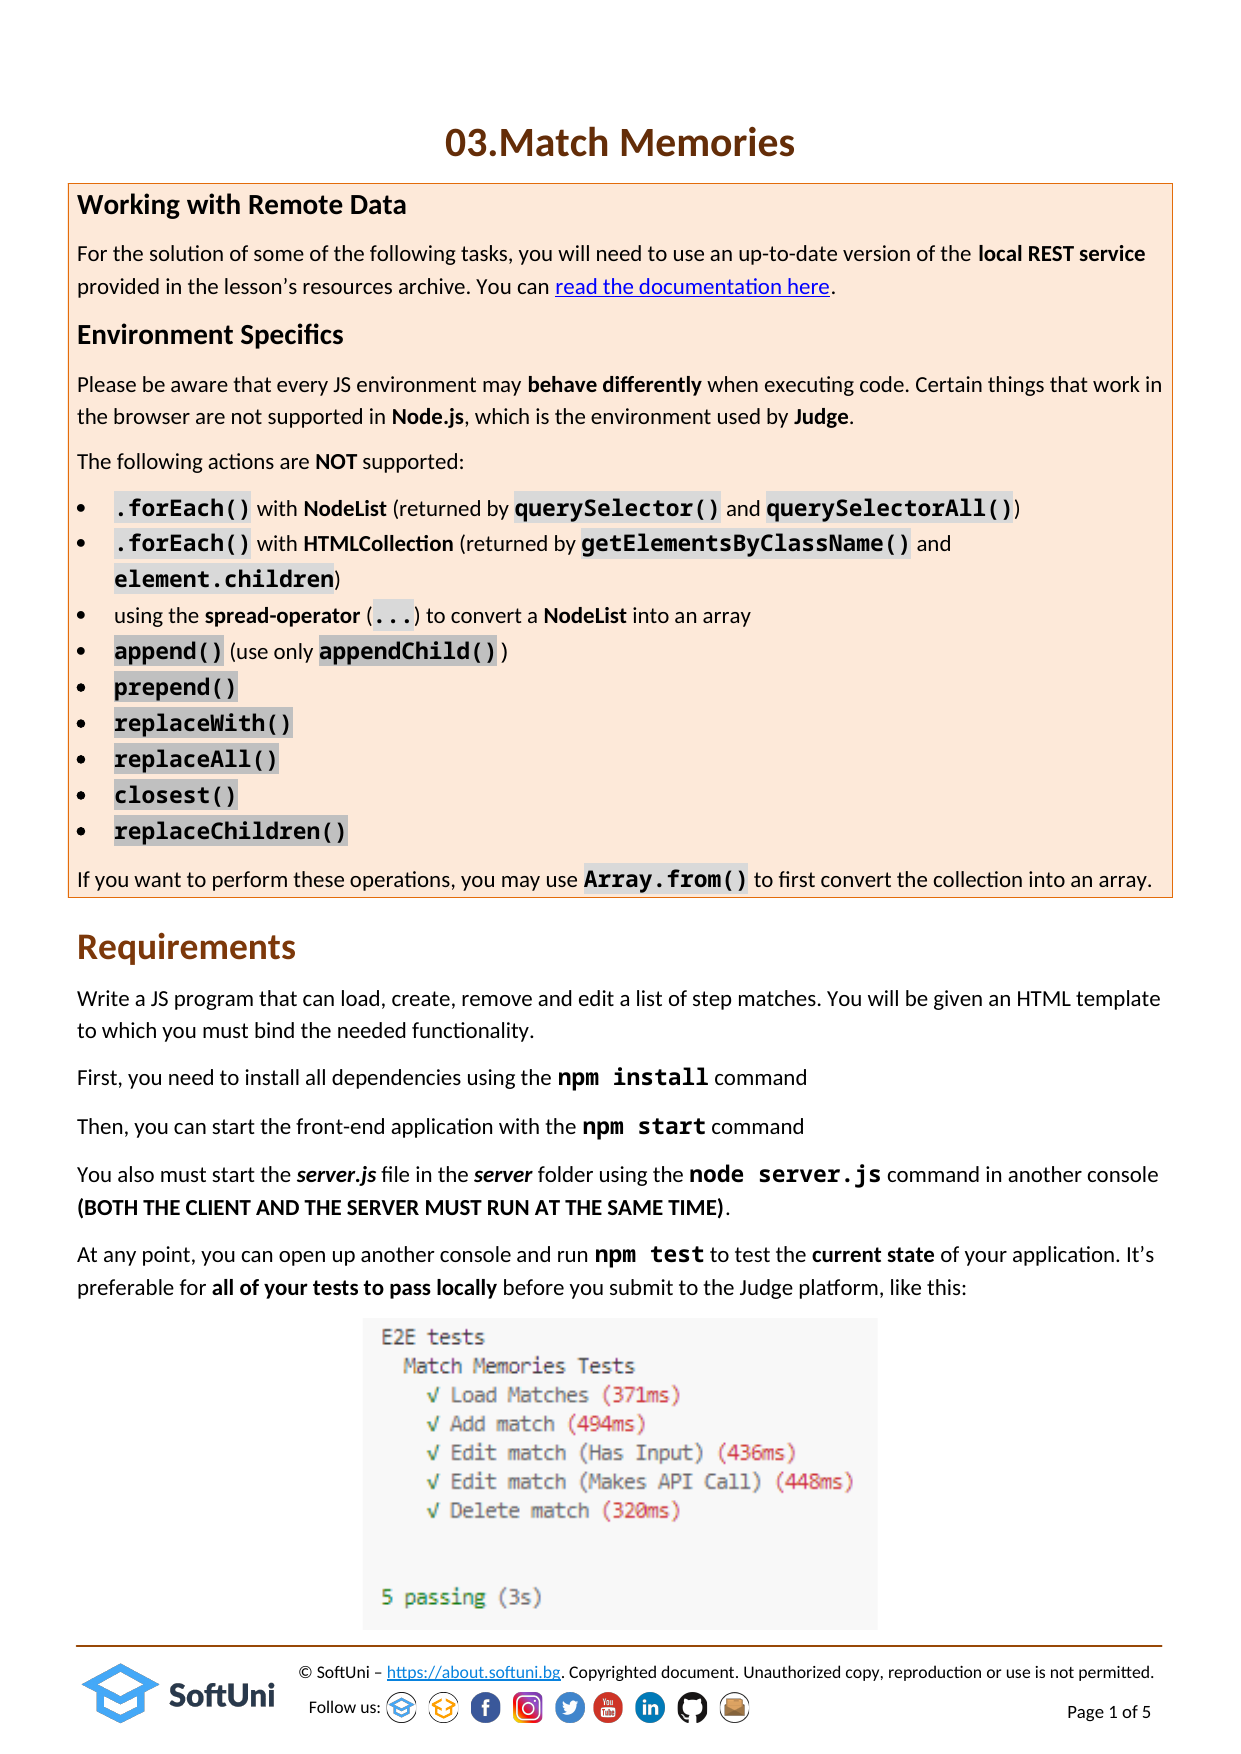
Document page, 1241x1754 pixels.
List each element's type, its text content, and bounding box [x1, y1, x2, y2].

list prepend() [69, 668, 1172, 702]
text First, you need to install all dependencies using the npm install command [77, 1061, 1163, 1092]
list closest() [69, 776, 1172, 810]
text For the solution of some of the following tasks, you will need to use an up-to-date version of the local REST service provided in the lesson’s resources archive. You can read the documentation here. [69, 236, 1172, 300]
subtitle 03.Match Memories [77, 116, 1163, 167]
text You also must start the server.js file in the server folder using the node server.js command in another console (BOTH THE CLIENT AND THE SERVER MUST RUN AT THE SAME TIME). [77, 1158, 1163, 1221]
text Environment Specifics [69, 313, 1172, 352]
text Write a JS program that can load, create, remove and edit a list of step matches. You will be given an HTML template to which you must bind the needed functionality. [77, 984, 1163, 1044]
list .forEach() with NodeList (returned by querySelector() and querySelectorAll()) [69, 488, 1172, 523]
text Working with Remote Data [69, 184, 1172, 222]
picture [649, 1705, 658, 1714]
picture [428, 1692, 459, 1723]
picture [593, 1692, 623, 1723]
picture [513, 1692, 543, 1723]
picture [75, 1658, 281, 1729]
picture [471, 1692, 501, 1723]
text At any point, you can open up another console and run npm test to test the current state of your application. It’s preferable for all of your tests to pass locally before you submit to the Judge platform, like this: [77, 1238, 1163, 1302]
text Please be aware that every JS environment may behave differently when executing code. Certain things that work in the browser are not supported in Node.js, which is the environment used by Judge. [69, 367, 1172, 430]
list replaceAll() [69, 740, 1172, 774]
list .forEach() with HTMLCollection (returned by getElementsByClassName() and element.children) [69, 524, 1172, 594]
subtitle Requirements [77, 923, 1163, 969]
picture [719, 1692, 750, 1723]
picture [656, 1692, 665, 1701]
text The following actions are NOT supported: [69, 444, 1172, 475]
picture [635, 1692, 644, 1701]
list replaceWith() [69, 704, 1172, 738]
picture [635, 1714, 644, 1723]
list using the spread-operator (...) to convert a NodeList into an array [69, 596, 1172, 631]
picture [555, 1692, 585, 1723]
text Then, you can start the front-end application with the npm start command [77, 1109, 1163, 1141]
picture [656, 1714, 665, 1723]
picture [386, 1692, 417, 1723]
text If you want to perform these operations, you may use Array.from() to first convert the collection into an array. [69, 860, 1172, 897]
list replaceChildren() [69, 812, 1172, 846]
picture [677, 1692, 708, 1723]
list append() (use only appendChild()) [69, 632, 1172, 666]
picture [362, 1318, 878, 1630]
